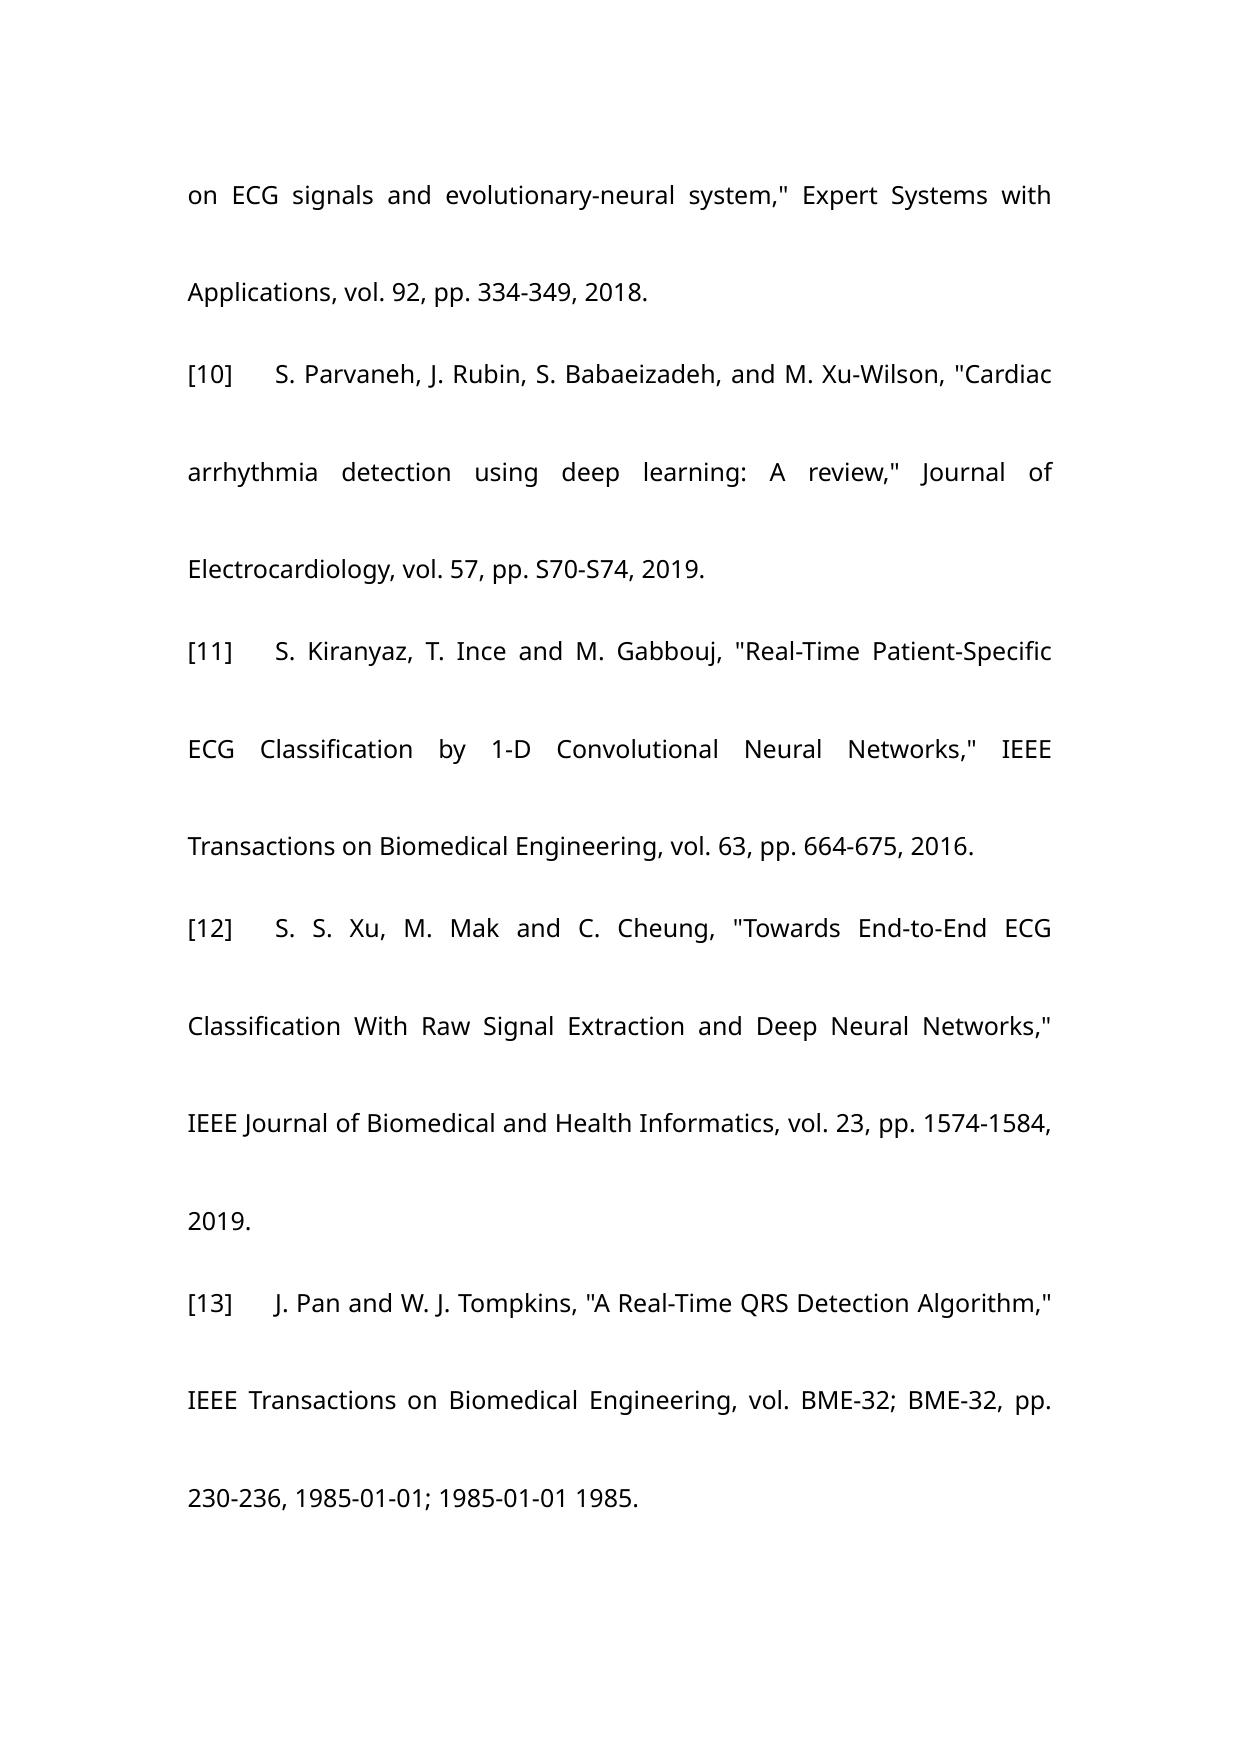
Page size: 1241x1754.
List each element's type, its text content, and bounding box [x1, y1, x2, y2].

text [11] S. Kiranyaz, T. Ince and M. Gabbouj, "Real-Time Patient-Specific ECG Classification by 1-D Convolutional Neural Networks," IEEE Transactions on Biomedical Engineering, vol. 63, pp. 664-675, 2016. [187, 618, 1053, 878]
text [187, 162, 1053, 324]
text [10] S. Parvaneh, J. Rubin, S. Babaeizadeh, and M. Xu-Wilson, "Cardiac arrhythmia detection using deep learning: A review," Journal of Electrocardiology, vol. 57, pp. S70-S74, 2019. [187, 341, 1053, 601]
text [13] J. Pan and W. J. Tompkins, "A Real-Time QRS Detection Algorithm," IEEE Transactions on Biomedical Engineering, vol. BME-32; BME-32, pp. 230-236, 1985-01-01; 1985-01-01 1985. [187, 1270, 1053, 1530]
text [12] S. S. Xu, M. Mak and C. Cheung, "Towards End-to-End ECG Classification With Raw Signal Extraction and Deep Neural Networks," IEEE Journal of Biomedical and Health Informatics, vol. 23, pp. 1574-1584, 2019. [187, 895, 1053, 1253]
